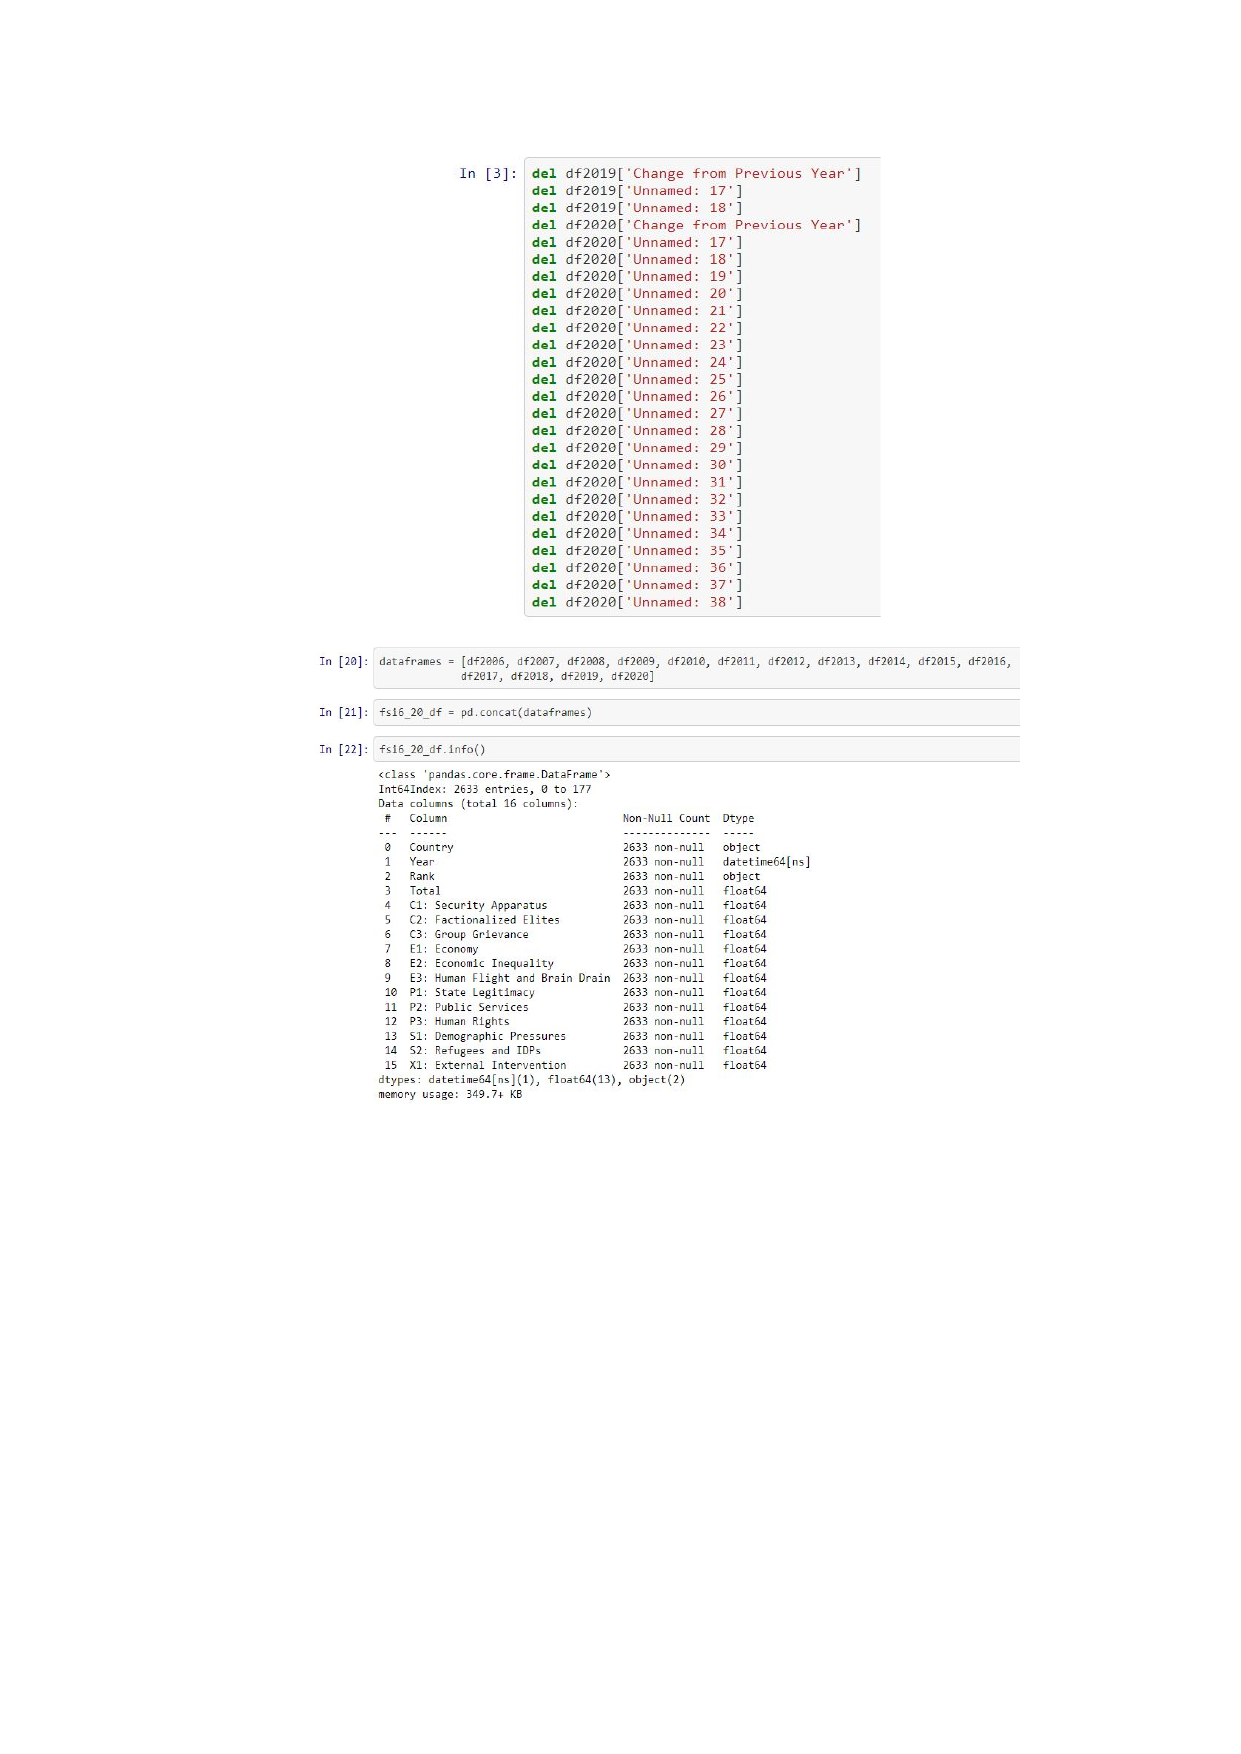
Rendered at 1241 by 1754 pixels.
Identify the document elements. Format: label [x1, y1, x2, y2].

picture [314, 639, 1020, 1112]
picture [453, 150, 881, 626]
